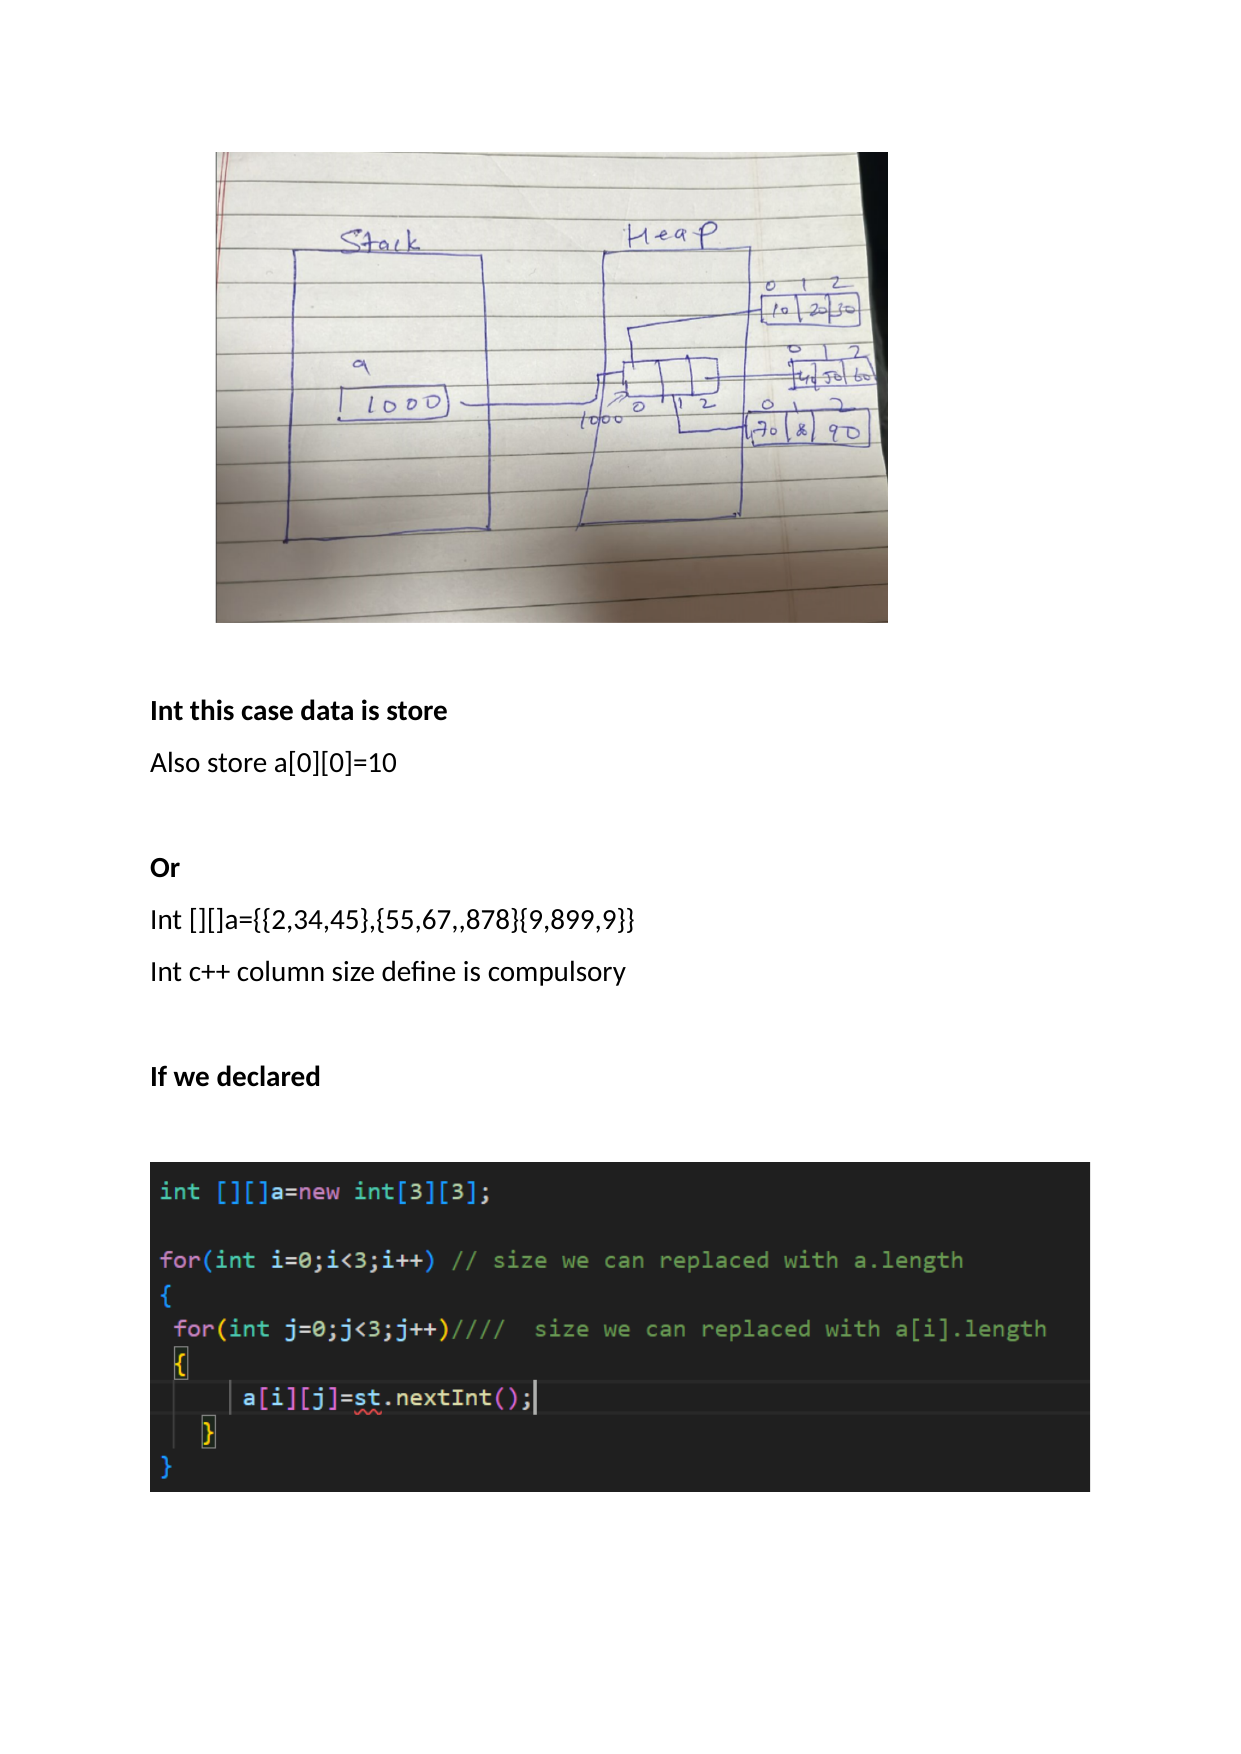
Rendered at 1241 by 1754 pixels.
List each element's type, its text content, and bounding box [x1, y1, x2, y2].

text Int [][]a={{2,34,45},{55,67,,878}{9,899,9}} [150, 901, 1090, 937]
picture [150, 1162, 1091, 1492]
text Int c++ column size define is compulsory [150, 953, 1090, 989]
picture [216, 152, 887, 622]
text If we declared [150, 1058, 1090, 1094]
text Int this case data is store [150, 692, 1090, 728]
text Or [150, 849, 1090, 884]
text Also store a[0][0]=10 [150, 744, 1090, 780]
